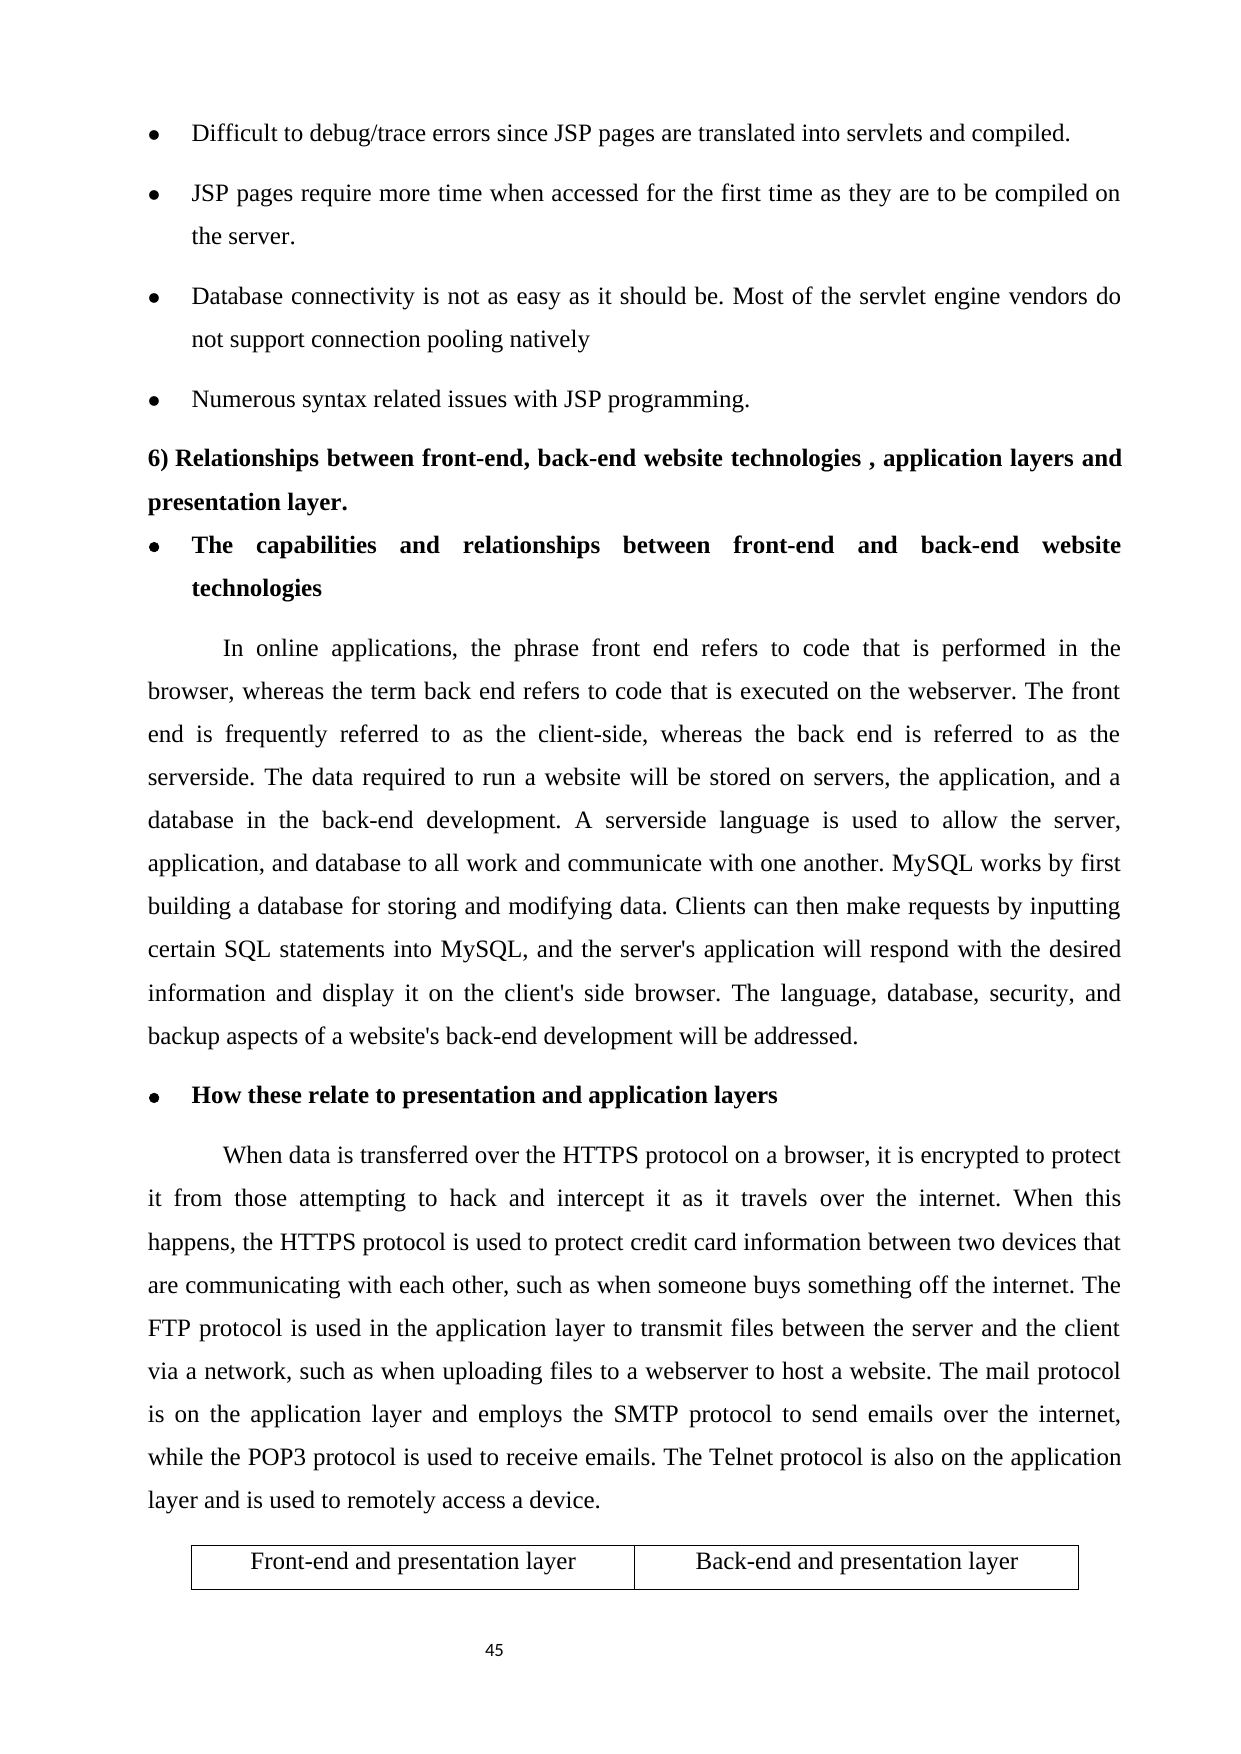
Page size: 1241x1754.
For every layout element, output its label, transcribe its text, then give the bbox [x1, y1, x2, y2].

list JSP pages require more time when accessed for the first time as they are to be compiled on the server. [148, 178, 1122, 250]
text In online applications, the phrase front end refers to code that is performed in the browser, whereas the term back end refers to code that is executed on the webserver. The front end is frequently referred to as the client-side, whereas the back end is referred to as the serverside. The data required to run a website will be stored on servers, the application, and a database in the back-end development. A serverside language is used to allow the server, application, and database to all work and communicate with one another. MySQL works by first building a database for storing and modifying data. Clients can then make requests by inputting certain SQL statements into MySQL, and the server's application will respond with the desired information and display it on the client's side browser. The language, database, security, and backup aspects of a website's back-end development will be addressed. [148, 633, 1122, 1049]
list Difficult to debug/trace errors since JSP pages are translated into servlets and compiled. [148, 118, 1122, 147]
list Numerous syntax related issues with JSP programming. [148, 384, 1122, 412]
table_header Front-end and presentation layer [192, 1546, 634, 1589]
subtitle Relationships between front-end, back-end website technologies , application layers and presentation layer. [148, 443, 1122, 515]
list Database connectivity is not as easy as it should be. Most of the servlet engine vendors do not support connection pooling natively [148, 281, 1122, 353]
text When data is transferred over the HTTPS protocol on a browser, it is encrypted to protect it from those attempting to hack and intercept it as it travels over the internet. When this happens, the HTTPS protocol is used to protect credit card information between two devices that are communicating with each other, such as when someone buys something off the internet. The FTP protocol is used in the application layer to transmit files between the server and the client via a network, such as when uploading files to a webserver to host a website. The mail protocol is on the application layer and employs the SMTP protocol to send emails over the internet, while the POP3 protocol is used to receive emails. The Telnet protocol is also on the application layer and is used to remotely access a device. [148, 1140, 1122, 1514]
list How these relate to presentation and application layers [148, 1081, 1122, 1109]
table_header Back-end and presentation layer [635, 1546, 1078, 1589]
list The capabilities and relationships between front-end and back-end website technologies [148, 530, 1122, 602]
